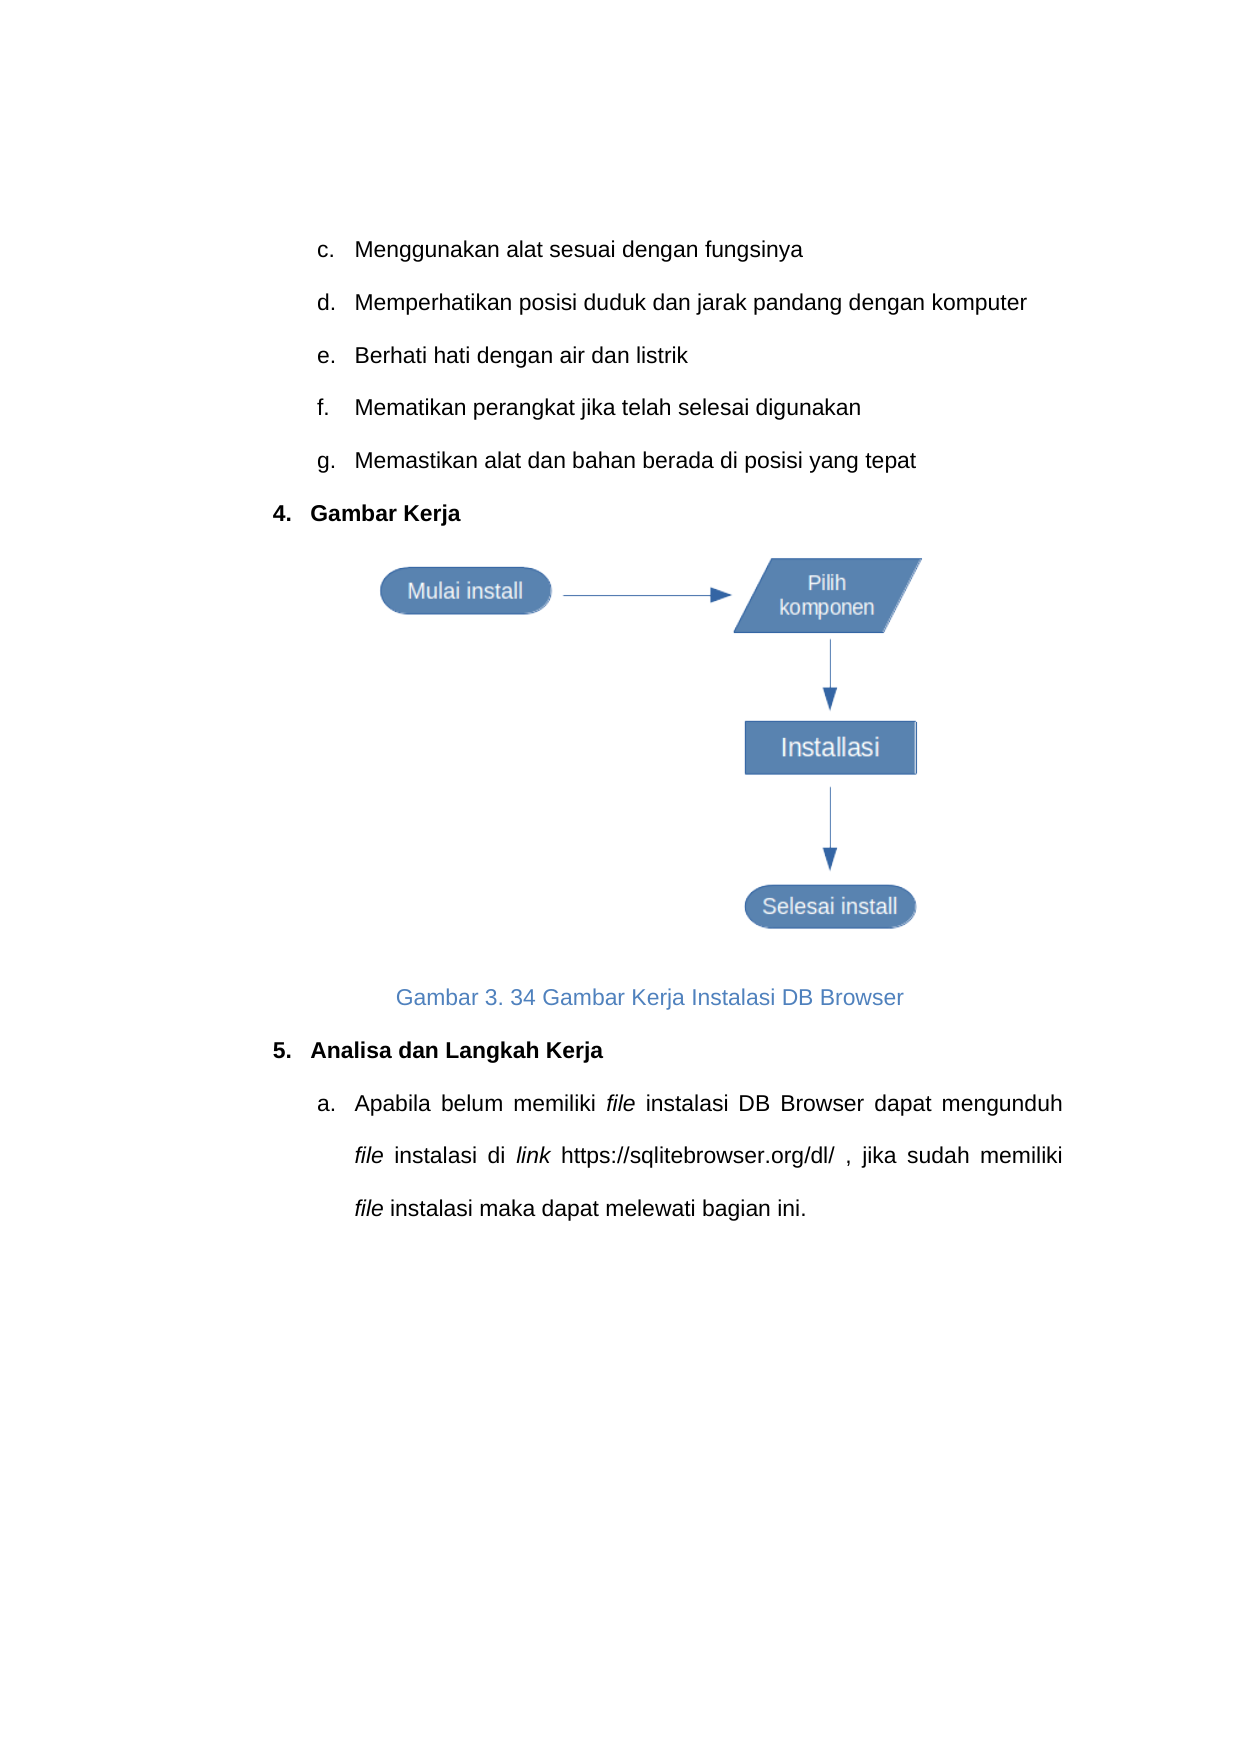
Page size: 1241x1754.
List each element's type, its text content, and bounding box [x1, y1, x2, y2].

list Menggunakan alat sesuai dengan fungsinya [317, 236, 1063, 263]
list Memastikan alat dan bahan berada di posisi yang tepat [317, 447, 1063, 473]
picture [363, 552, 937, 940]
list Mematikan perangkat jika telah selesai digunakan [317, 394, 1063, 421]
list Apabila belum memiliki file instalasi DB Browser dapat mengunduh file instalasi di link https://sqlitebrowser.org/dl/ , jika sudah memiliki file instalasi maka dapat melewati bagian ini. [317, 1090, 1063, 1222]
list Memperhatikan posisi duduk dan jarak pandang dengan komputer [317, 289, 1063, 315]
text Gambar 3. 34 Gambar Kerja Instalasi DB Browser [236, 984, 1063, 1011]
list Berhati hati dengan air dan listrik [317, 342, 1063, 368]
subtitle Analisa dan Langkah Kerja [273, 1037, 1063, 1063]
subtitle Gambar Kerja [273, 500, 1063, 526]
